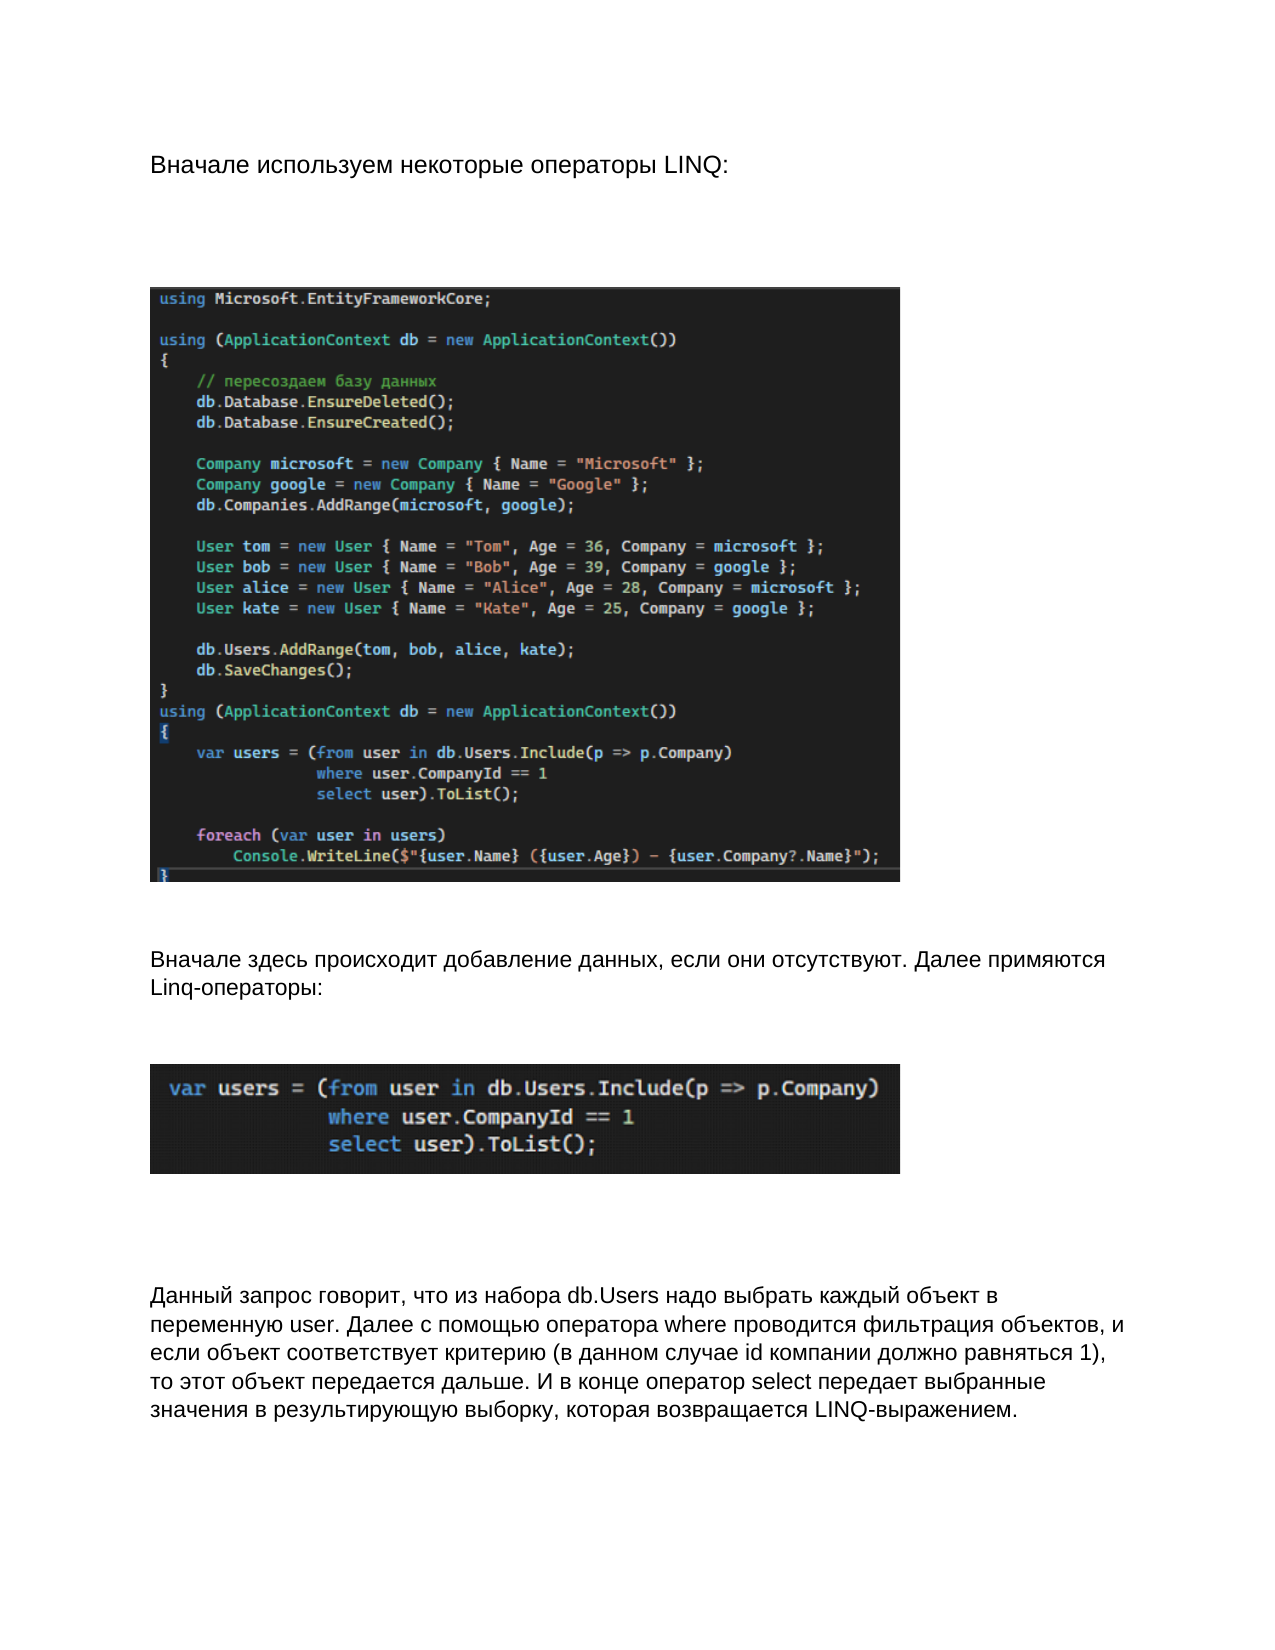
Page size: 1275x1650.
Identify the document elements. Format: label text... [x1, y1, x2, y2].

picture [150, 287, 901, 882]
picture [150, 1064, 901, 1174]
text Данный запрос говорит, что из набора db.Users надо выбрать каждый объект в переменную user. Далее с помощью оператора where проводится фильтрация объектов, и если объект соответствует критерию (в данном случае id компании должно равняться 1), то этот объект передается дальше. И в конце оператор select передает выбранные значения в результирующую выборку, которая возвращается LINQ-выражением. [150, 1282, 1125, 1423]
text Вначале здесь происходит добавление данных, если они отсутствуют. Далее примяются Linq-операторы: [150, 946, 1125, 1000]
text Вначале используем некоторые операторы LINQ: [150, 150, 1125, 179]
